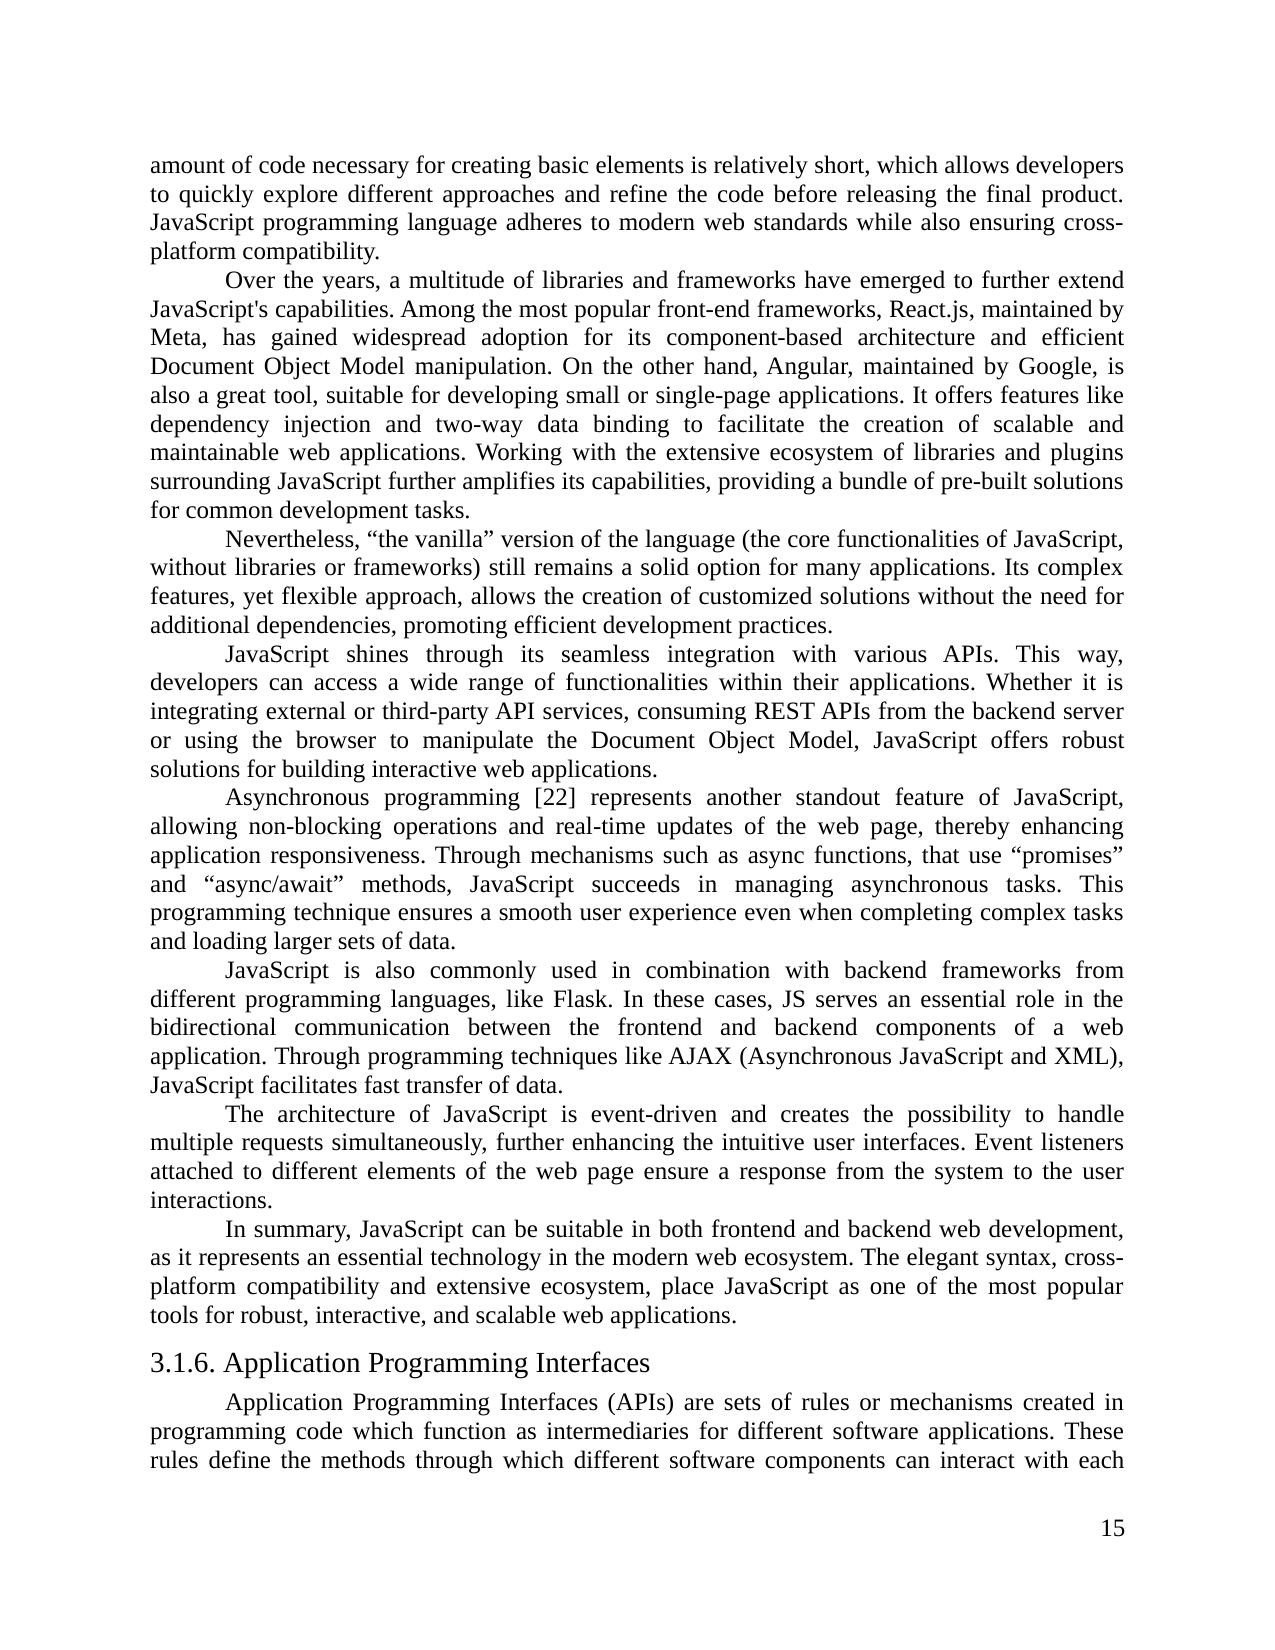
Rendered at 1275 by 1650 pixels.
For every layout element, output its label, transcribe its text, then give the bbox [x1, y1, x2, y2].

text Over the years, a multitude of libraries and frameworks have emerged to further extend JavaScript's capabilities. Among the most popular front-end frameworks, React.js, maintained by Meta, has gained widespread adoption for its component-based architecture and efficient Document Object Model manipulation. On the other hand, Angular, maintained by Google, is also a great tool, suitable for developing small or single-page applications. It offers features like dependency injection and two-way data binding to facilitate the creation of scalable and maintainable web applications. Working with the extensive ecosystem of libraries and plugins surrounding JavaScript further amplifies its capabilities, providing a bundle of pre-built solutions for common development tasks. [150, 265, 1125, 524]
text In summary, JavaScript can be suitable in both frontend and backend web development, as it represents an essential technology in the modern web ecosystem. The elegant syntax, cross-platform compatibility and extensive ecosystem, place JavaScript as one of the most popular tools for robust, interactive, and scalable web applications. [150, 1214, 1125, 1329]
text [150, 1387, 1125, 1473]
text Nevertheless, “the vanilla” version of the language (the core functionalities of JavaScript, without libraries or frameworks) still remains a solid option for many applications. Its complex features, yet flexible approach, allows the creation of customized solutions without the need for additional dependencies, promoting efficient development practices. [150, 524, 1125, 639]
text JavaScript shines through its seamless integration with various APIs. This way, developers can access a wide range of functionalities within their applications. Whether it is integrating external or third-party API services, consuming REST APIs from the backend server or using the browser to manipulate the Document Object Model, JavaScript offers robust solutions for building interactive web applications. [150, 639, 1125, 782]
text The architecture of JavaScript is event-driven and creates the possibility to handle multiple requests simultaneously, further enhancing the intuitive user interfaces. Event listeners attached to different elements of the web page ensure a response from the system to the user interactions. [150, 1099, 1125, 1214]
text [150, 150, 1125, 265]
text Asynchronous programming [22] represents another standout feature of JavaScript, allowing non-blocking operations and real-time updates of the web page, thereby enhancing application responsiveness. Through mechanisms such as async functions, that use “promises” and “async/await” methods, JavaScript succeeds in managing asynchronous tasks. This programming technique ensures a smooth user experience even when completing complex tasks and loading larger sets of data. [150, 782, 1125, 955]
subtitle 3.1.6. Application Programming Interfaces [150, 1345, 1125, 1379]
text JavaScript is also commonly used in combination with backend frameworks from different programming languages, like Flask. In these cases, JS serves an essential role in the bidirectional communication between the frontend and backend components of a web application. Through programming techniques like AJAX (Asynchronous JavaScript and XML), JavaScript facilitates fast transfer of data. [150, 955, 1125, 1099]
